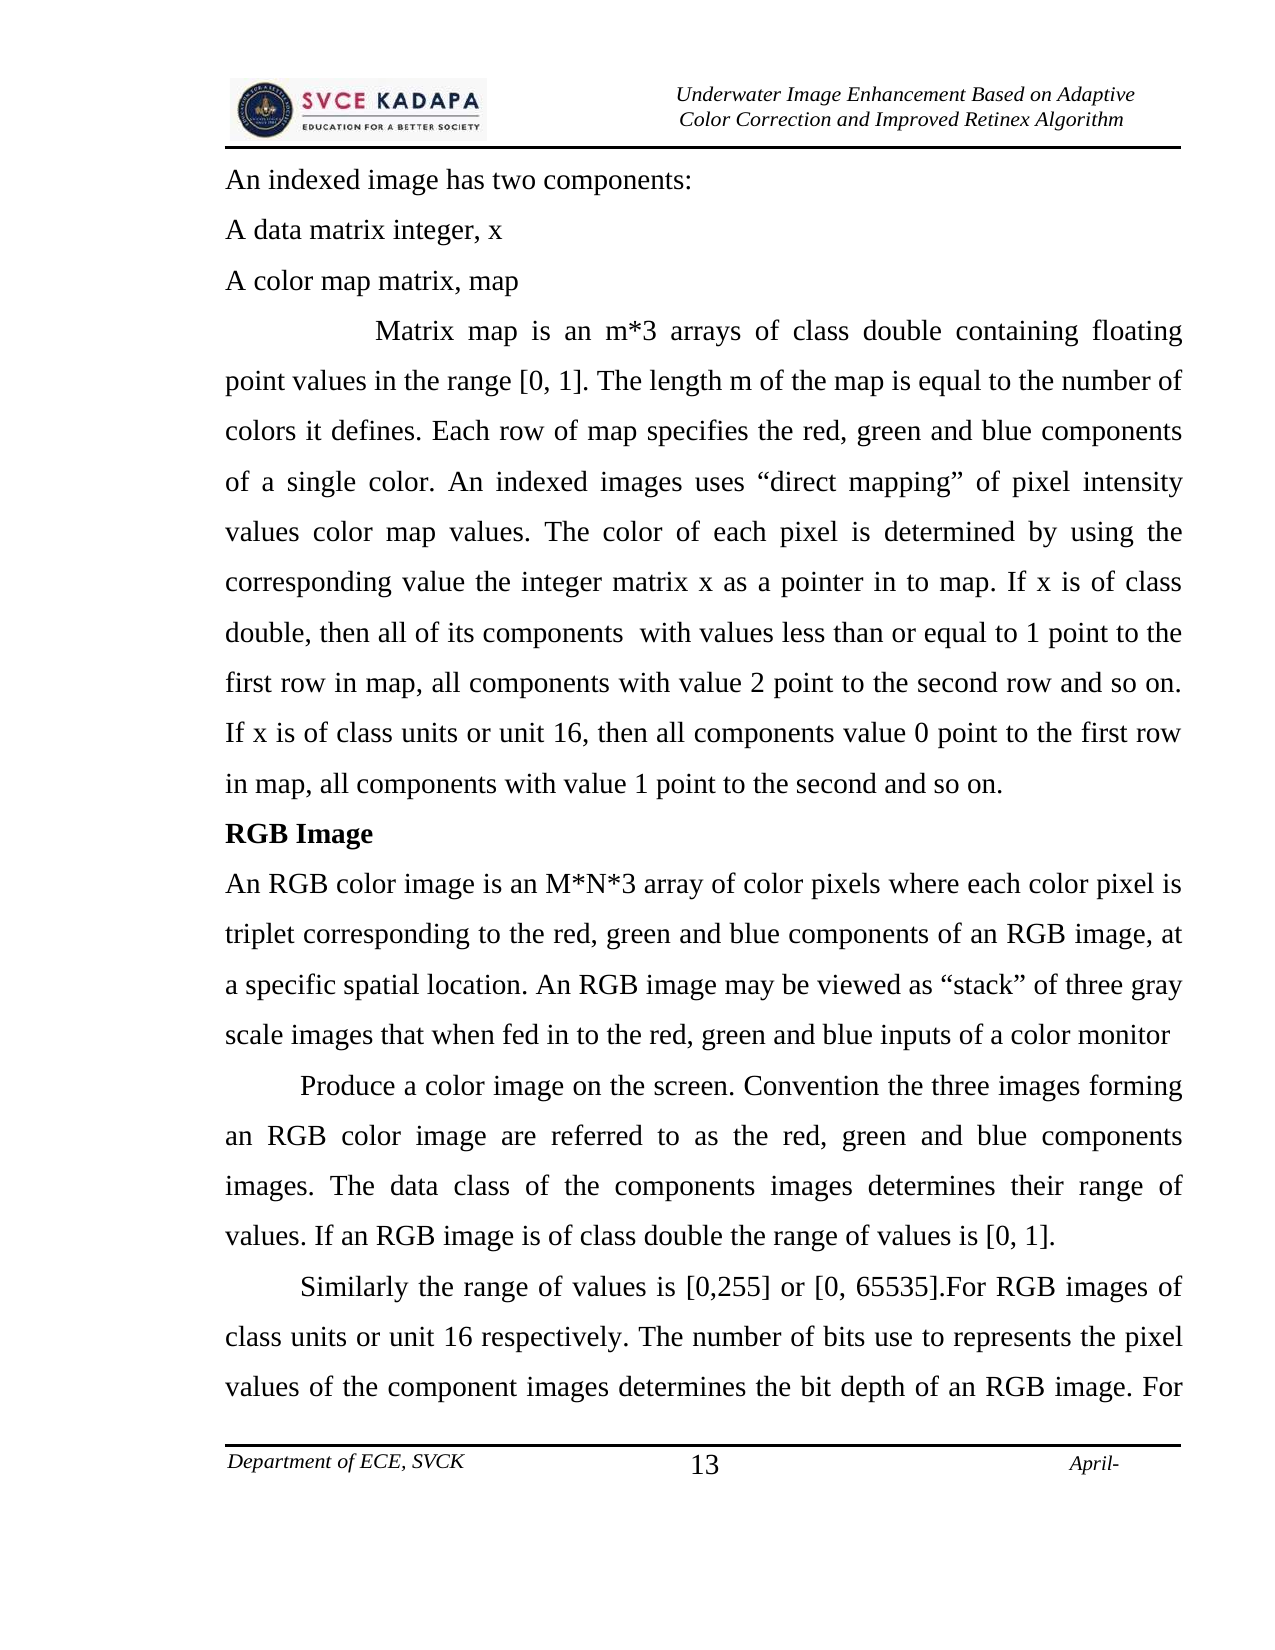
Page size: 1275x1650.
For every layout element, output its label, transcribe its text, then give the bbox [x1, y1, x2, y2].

text An indexed image has two components: [225, 162, 1184, 196]
picture [229, 78, 487, 141]
text RGB Image [225, 816, 1184, 849]
text A color map matrix, map [225, 263, 1184, 296]
text An RGB color image is an M*N*3 array of color pixels where each color pixel is triplet corresponding to the red, green and blue components of an RGB image, at a specific spatial location. An RGB image may be viewed as “stack” of three gray scale images that when fed in to the red, green and blue inputs of a color monitor [225, 866, 1184, 1051]
text A data matrix integer, x [225, 212, 1184, 246]
text Produce a color image on the screen. Convention the three images forming an RGB color image are referred to as the red, green and blue components images. The data class of the components images determines their range of values. If an RGB image is of class double the range of values is [0, 1]. [225, 1068, 1184, 1252]
text Matrix map is an m*3 arrays of class double containing floating point values in the range [0, 1]. The length m of the map is equal to the number of colors it defines. Each row of map specifies the red, green and blue components of a single color. An indexed images uses “direct mapping” of pixel intensity values color map values. The color of each pixel is determined by using the corresponding value the integer matrix x as a pointer in to map. If x is of class double, then all of its components with values less than or equal to 1 point to the first row in map, all components with value 2 point to the second row and so on. If x is of class units or unit 16, then all components value 0 point to the first row in map, all components with value 1 point to the second and so on. [225, 313, 1184, 799]
